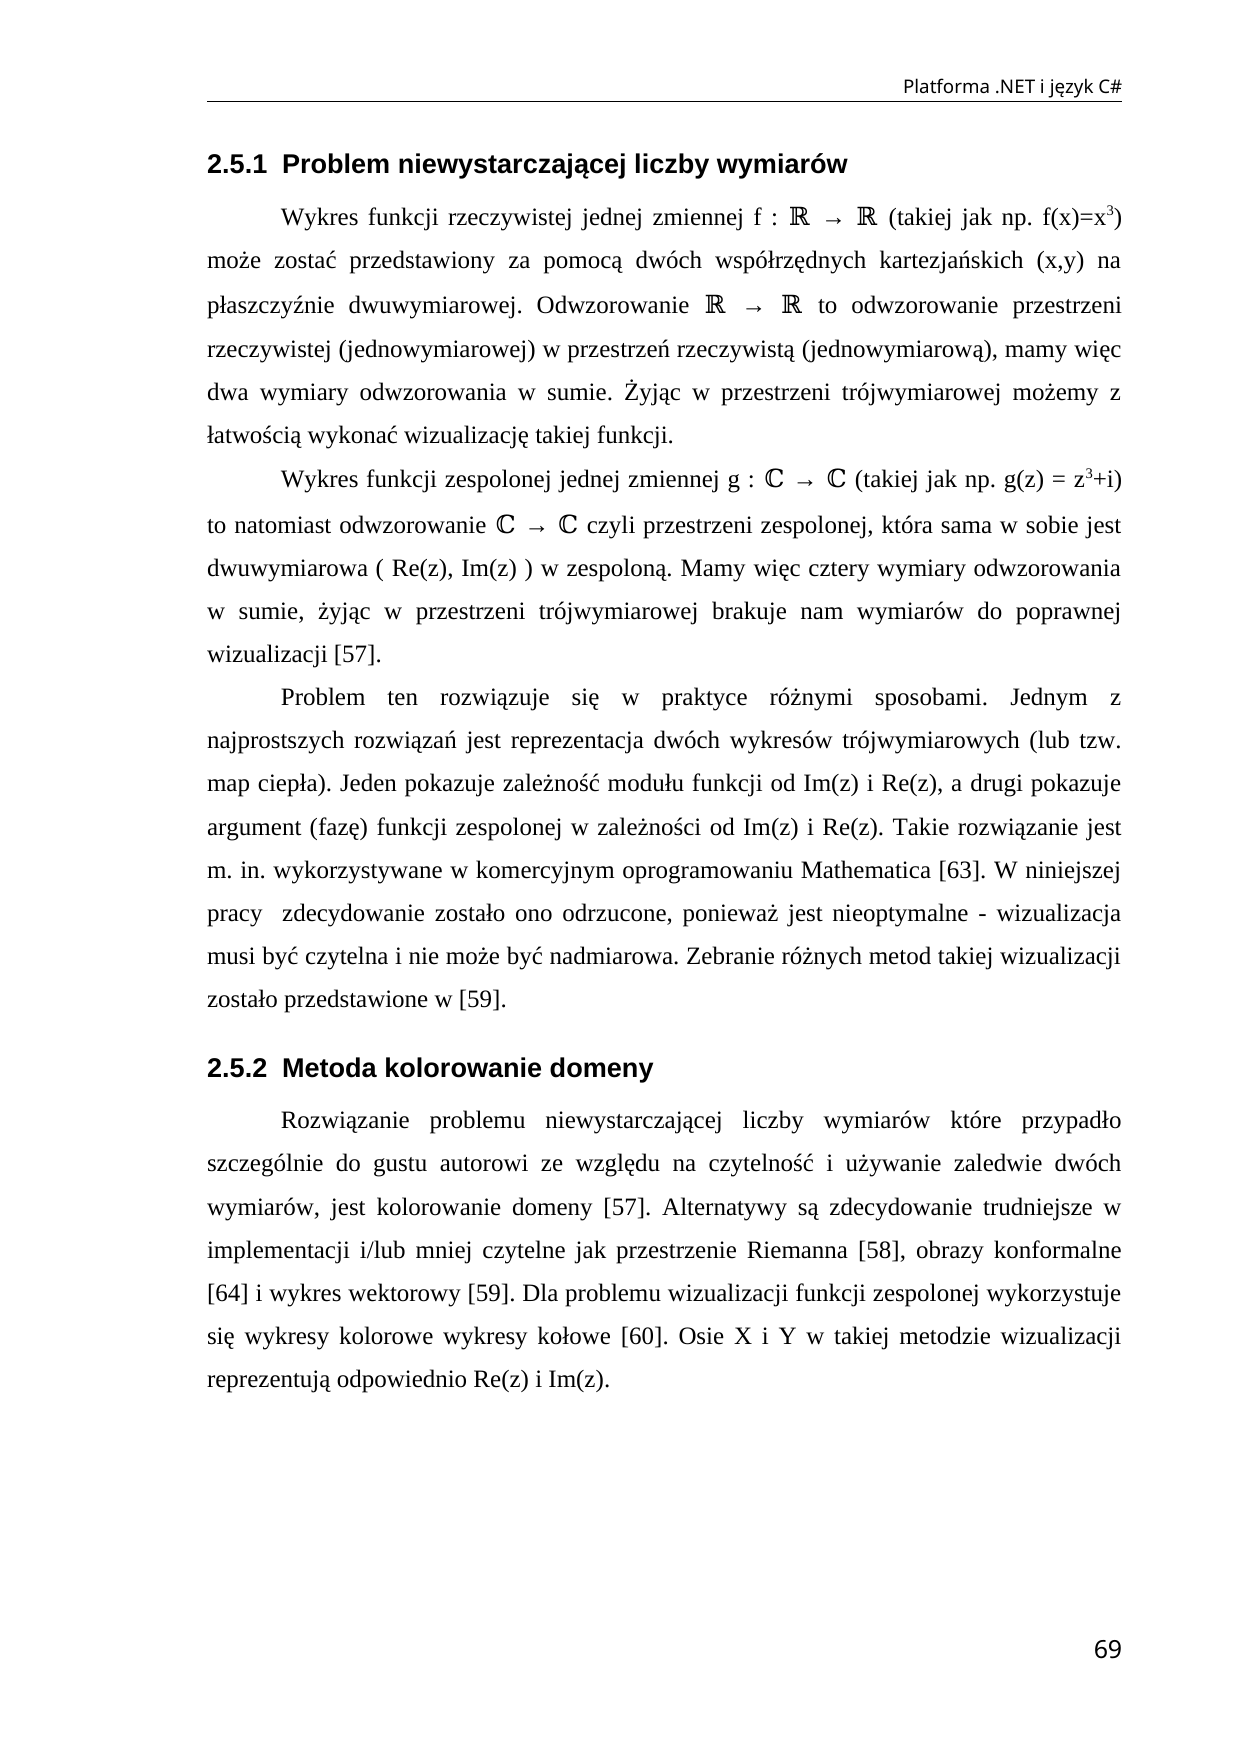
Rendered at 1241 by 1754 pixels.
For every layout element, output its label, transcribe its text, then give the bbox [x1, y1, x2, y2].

text Wykres funkcji zespolonej jednej zmiennej g : ℂ → ℂ (takiej jak np. g(z) = z3+i) to natomiast odwzorowanie ℂ → ℂ czyli przestrzeni zespolonej, która sama w sobie jest dwuwymiarowa ( Re(z), Im(z) ) w zespoloną. Mamy więc cztery wymiary odwzorowania w sumie, żyjąc w przestrzeni trójwymiarowej brakuje nam wymiarów do poprawnej wizualizacji [57]. [207, 463, 1122, 668]
text Wykres funkcji rzeczywistej jednej zmiennej f : ℝ → ℝ (takiej jak np. f(x)=x3) może zostać przedstawiony za pomocą dwóch współrzędnych kartezjańskich (x,y) na płaszczyźnie dwuwymiarowej. Odwzorowanie ℝ → ℝ to odwzorowanie przestrzeni rzeczywistej (jednowymiarowej) w przestrzeń rzeczywistą (jednowymiarową), mamy więc dwa wymiary odwzorowania w sumie. Żyjąc w przestrzeni trójwymiarowej możemy z łatwością wykonać wizualizację takiej funkcji. [207, 201, 1122, 449]
subtitle Metoda kolorowanie domeny [207, 1052, 1122, 1083]
text Problem ten rozwiązuje się w praktyce różnymi sposobami. Jednym z najprostszych rozwiązań jest reprezentacja dwóch wykresów trójwymiarowych (lub tzw. map ciepła). Jeden pokazuje zależność modułu funkcji od Im(z) i Re(z), a drugi pokazuje argument (fazę) funkcji zespolonej w zależności od Im(z) i Re(z). Takie rozwiązanie jest m. in. wykorzystywane w komercyjnym oprogramowaniu Mathematica [63]. W niniejszej pracy zdecydowanie zostało ono odrzucone, ponieważ jest nieoptymalne - wizualizacja musi być czytelna i nie może być nadmiarowa. Zebranie różnych metod takiej wizualizacji zostało przedstawione w [59]. [207, 682, 1122, 1013]
subtitle Problem niewystarczającej liczby wymiarów [207, 148, 1122, 179]
text Rozwiązanie problemu niewystarczającej liczby wymiarów które przypadło szczególnie do gustu autorowi ze względu na czytelność i używanie zaledwie dwóch wymiarów, jest kolorowanie domeny [57]. Alternatywy są zdecydowanie trudniejsze w implementacji i/lub mniej czytelne jak przestrzenie Riemanna [58], obrazy konformalne [64] i wykres wektorowy [59]. Dla problemu wizualizacji funkcji zespolonej wykorzystuje się wykresy kolorowe wykresy kołowe [60]. Osie X i Y w takiej metodzie wizualizacji reprezentują odpowiednio Re(z) i Im(z). [207, 1105, 1122, 1393]
